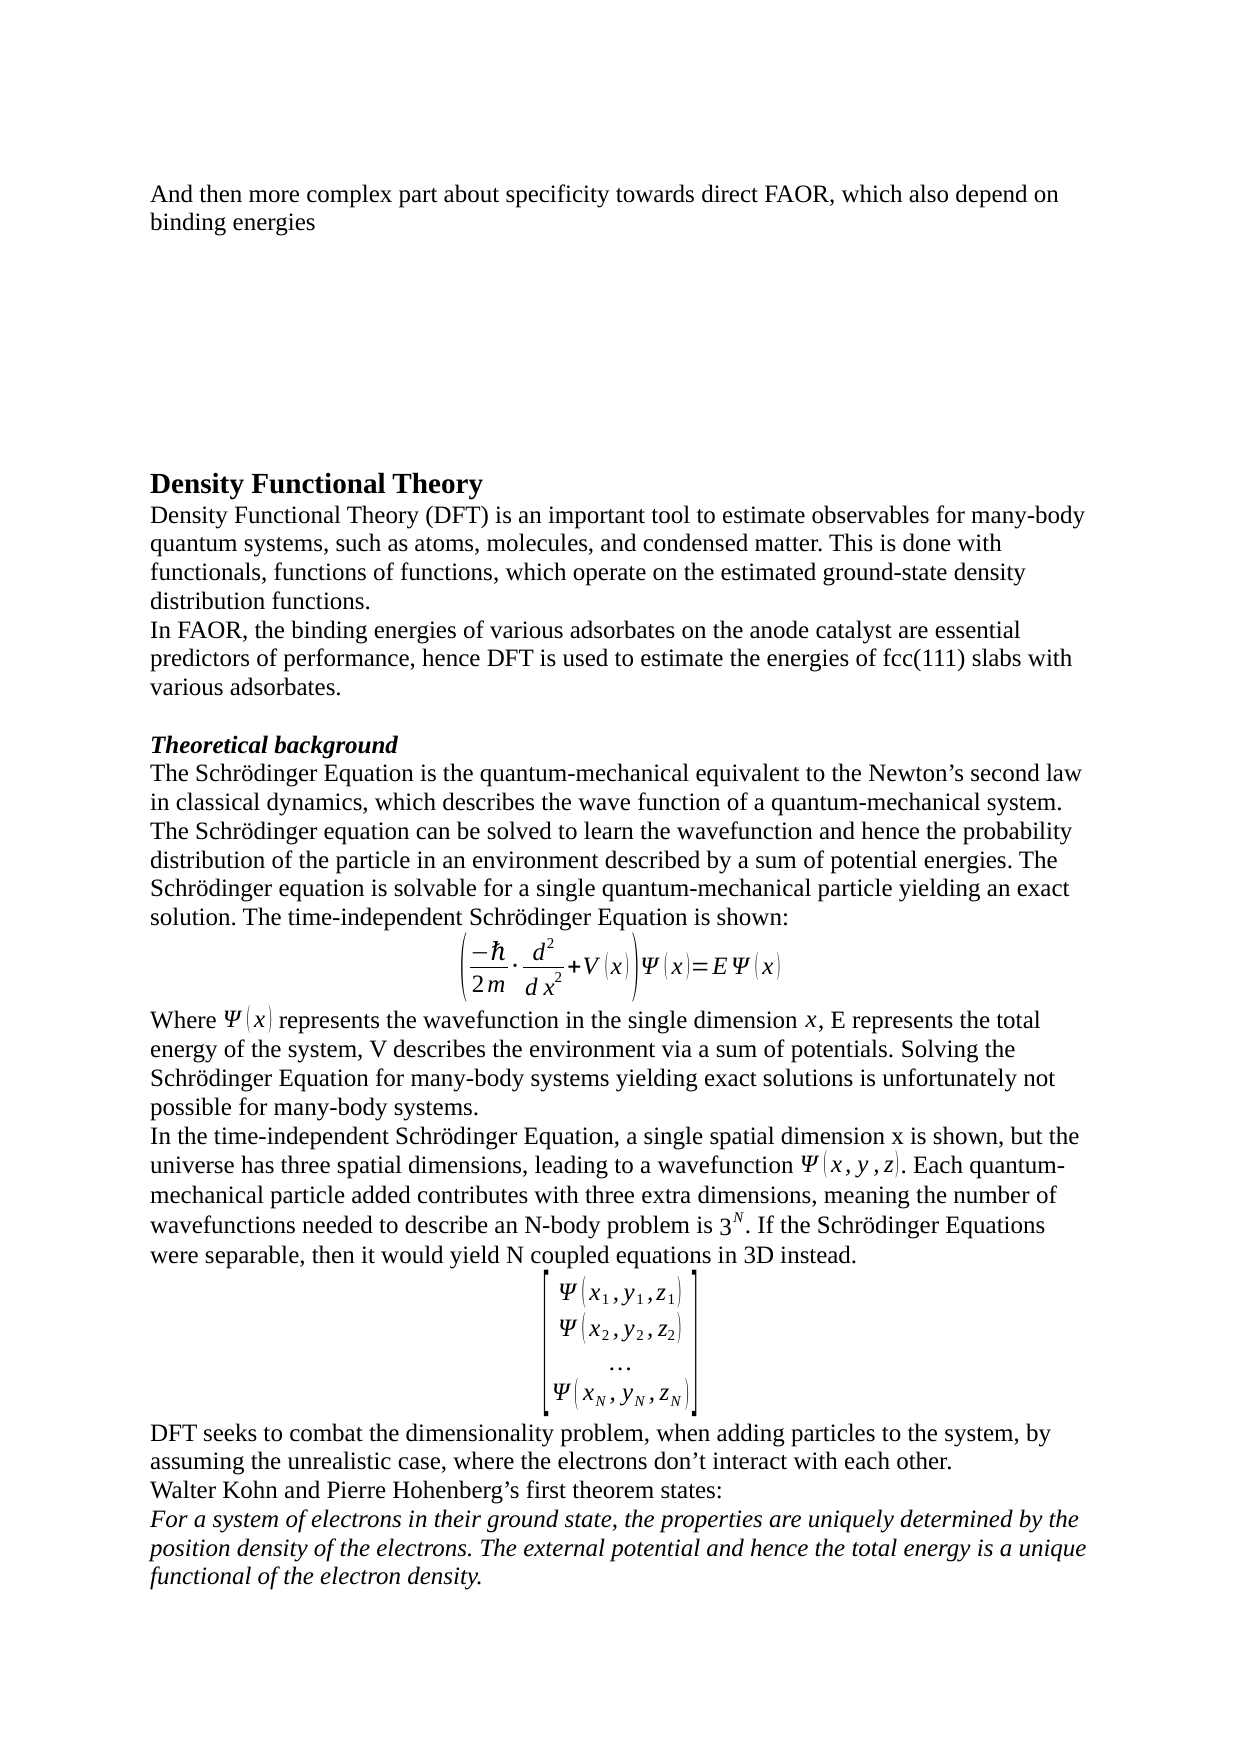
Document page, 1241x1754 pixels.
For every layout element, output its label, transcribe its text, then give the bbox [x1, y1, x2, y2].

text The Schrödinger Equation is the quantum-mechanical equivalent to the Newton’s second law in classical dynamics, which describes the wave function of a quantum-mechanical system. The Schrödinger equation can be solved to learn the wavefunction and hence the probability distribution of the particle in an environment described by a sum of potential energies. The Schrödinger equation is solvable for a single quantum-mechanical particle yielding an exact solution. The time-independent Schrödinger Equation is shown: [150, 758, 1090, 931]
text Density Functional Theory (DFT) is an important tool to estimate observables for many-body quantum systems, such as atoms, molecules, and condensed matter. This is done with functionals, functions of functions, which operate on the estimated ground-state density distribution functions. [150, 500, 1090, 615]
text In the time-independent Schrödinger Equation, a single spatial dimension x is shown, but the universe has three spatial dimensions, leading to a wavefunction . Each quantum-mechanical particle added contributes with three extra dimensions, meaning the number of wavefunctions needed to describe an N-body problem is . If the Schrödinger Equations were separable, then it would yield N coupled equations in 3D instead. [150, 1121, 1090, 1269]
text And then more complex part about specificity towards direct FAOR, which also depend on binding energies [150, 179, 1090, 236]
text Density Functional Theory [150, 466, 1090, 500]
text Theoretical background [150, 730, 1090, 758]
text Where represents the wavefunction in the single dimension , E represents the total energy of the system, V describes the environment via a sum of potentials. Solving the Schrödinger Equation for many-body systems yielding exact solutions is unfortunately not possible for many-body systems. [150, 1004, 1090, 1121]
text In FAOR, the binding energies of various adsorbates on the anode catalyst are essential predictors of performance, hence DFT is used to estimate the energies of fcc(111) slabs with various adsorbates. [150, 615, 1090, 701]
text Walter Kohn and Pierre Hohenberg’s first theorem states: [150, 1475, 1090, 1504]
text For a system of electrons in their ground state, the properties are uniquely determined by the position density of the electrons. The external potential and hence the total energy is a unique functional of the electron density. [150, 1504, 1090, 1590]
text DFT seeks to combat the dimensionality problem, when adding particles to the system, by assuming the unrealistic case, where the electrons don’t interact with each other. [150, 1418, 1090, 1475]
